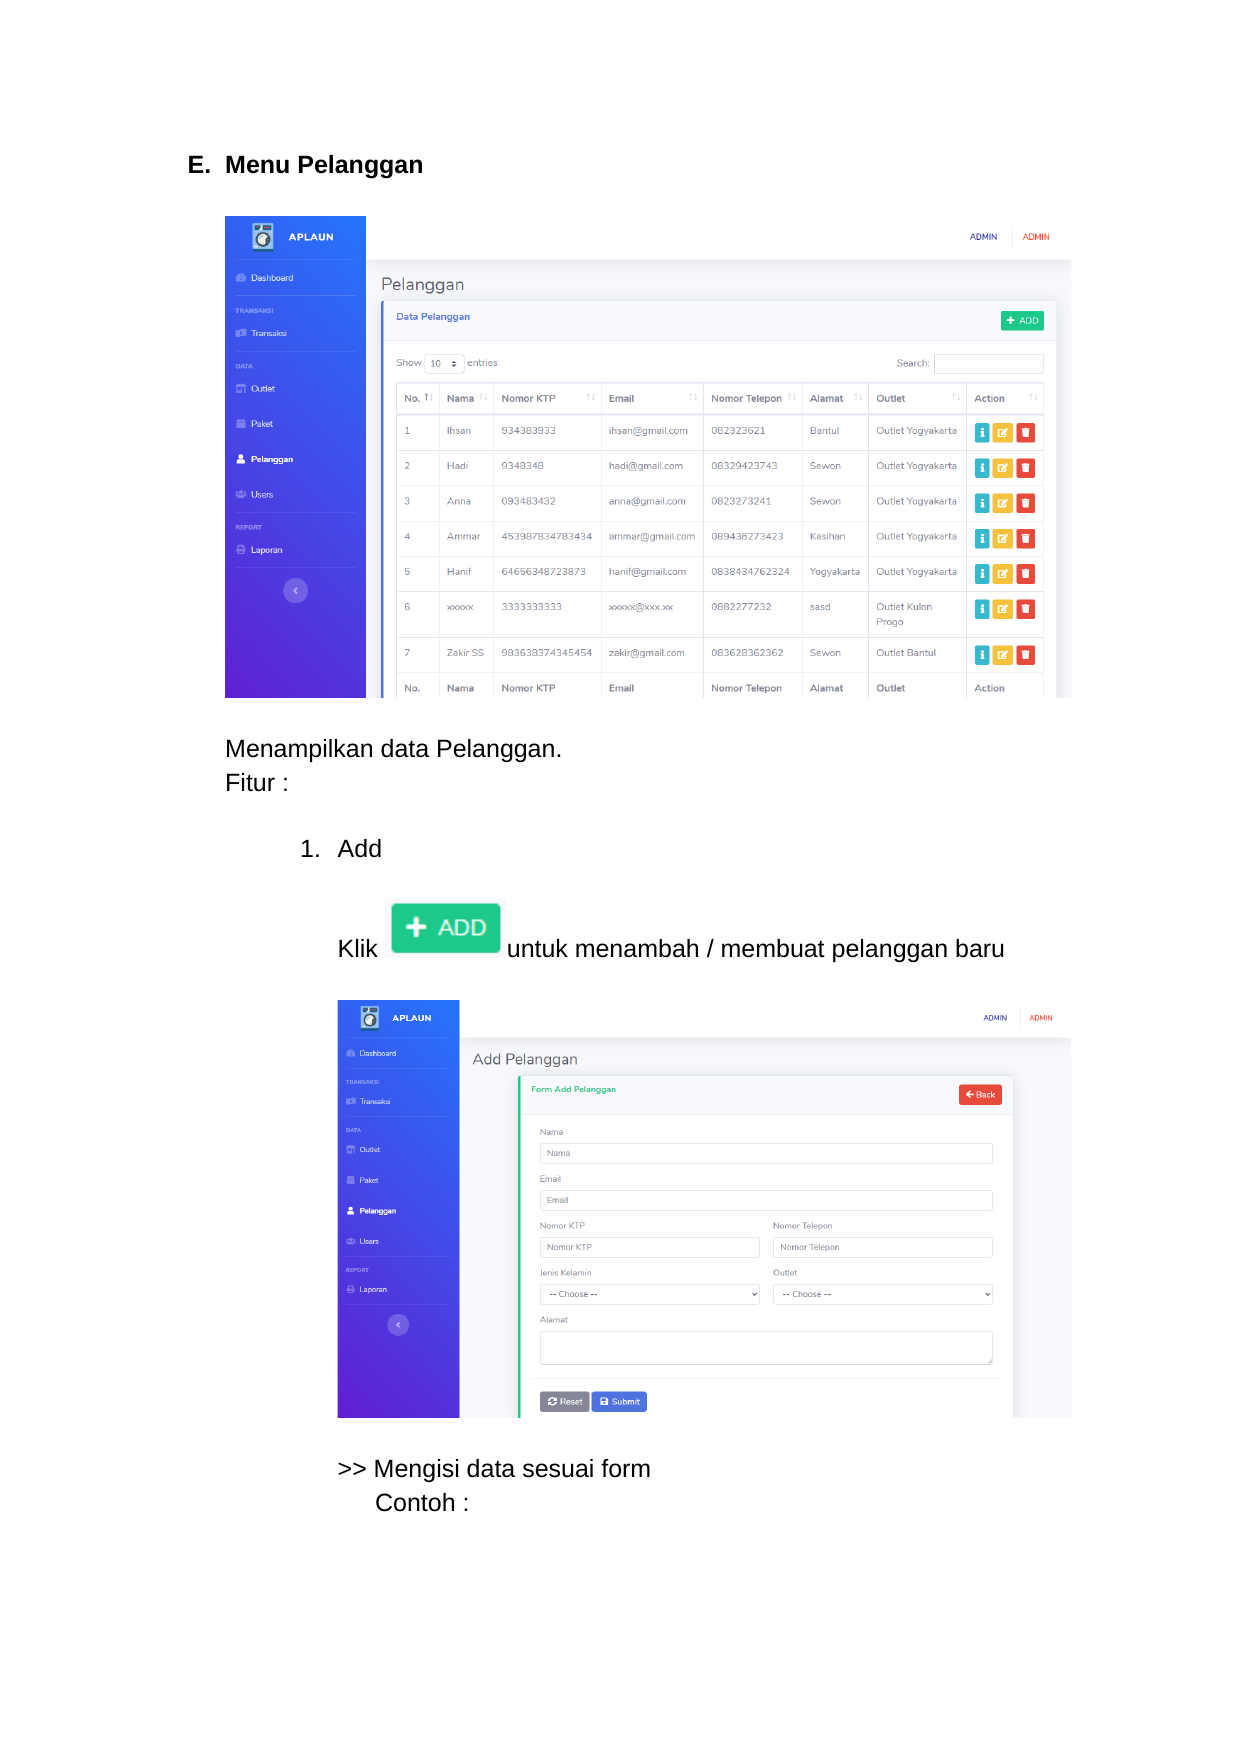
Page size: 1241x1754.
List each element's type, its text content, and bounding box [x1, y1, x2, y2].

list Contoh : [337, 1487, 1090, 1516]
list >> Mengisi data sesuai form [337, 1454, 1090, 1483]
list Menu Pelanggan [187, 150, 1090, 179]
picture [337, 1000, 1072, 1418]
picture [225, 216, 1072, 698]
list Menampilkan data Pelanggan. [225, 734, 1090, 763]
list Add [300, 833, 1090, 862]
list Fitur : [225, 767, 1090, 796]
list Klik untuk menambah / membuat pelanggan baru [337, 899, 1090, 963]
picture [384, 899, 507, 958]
